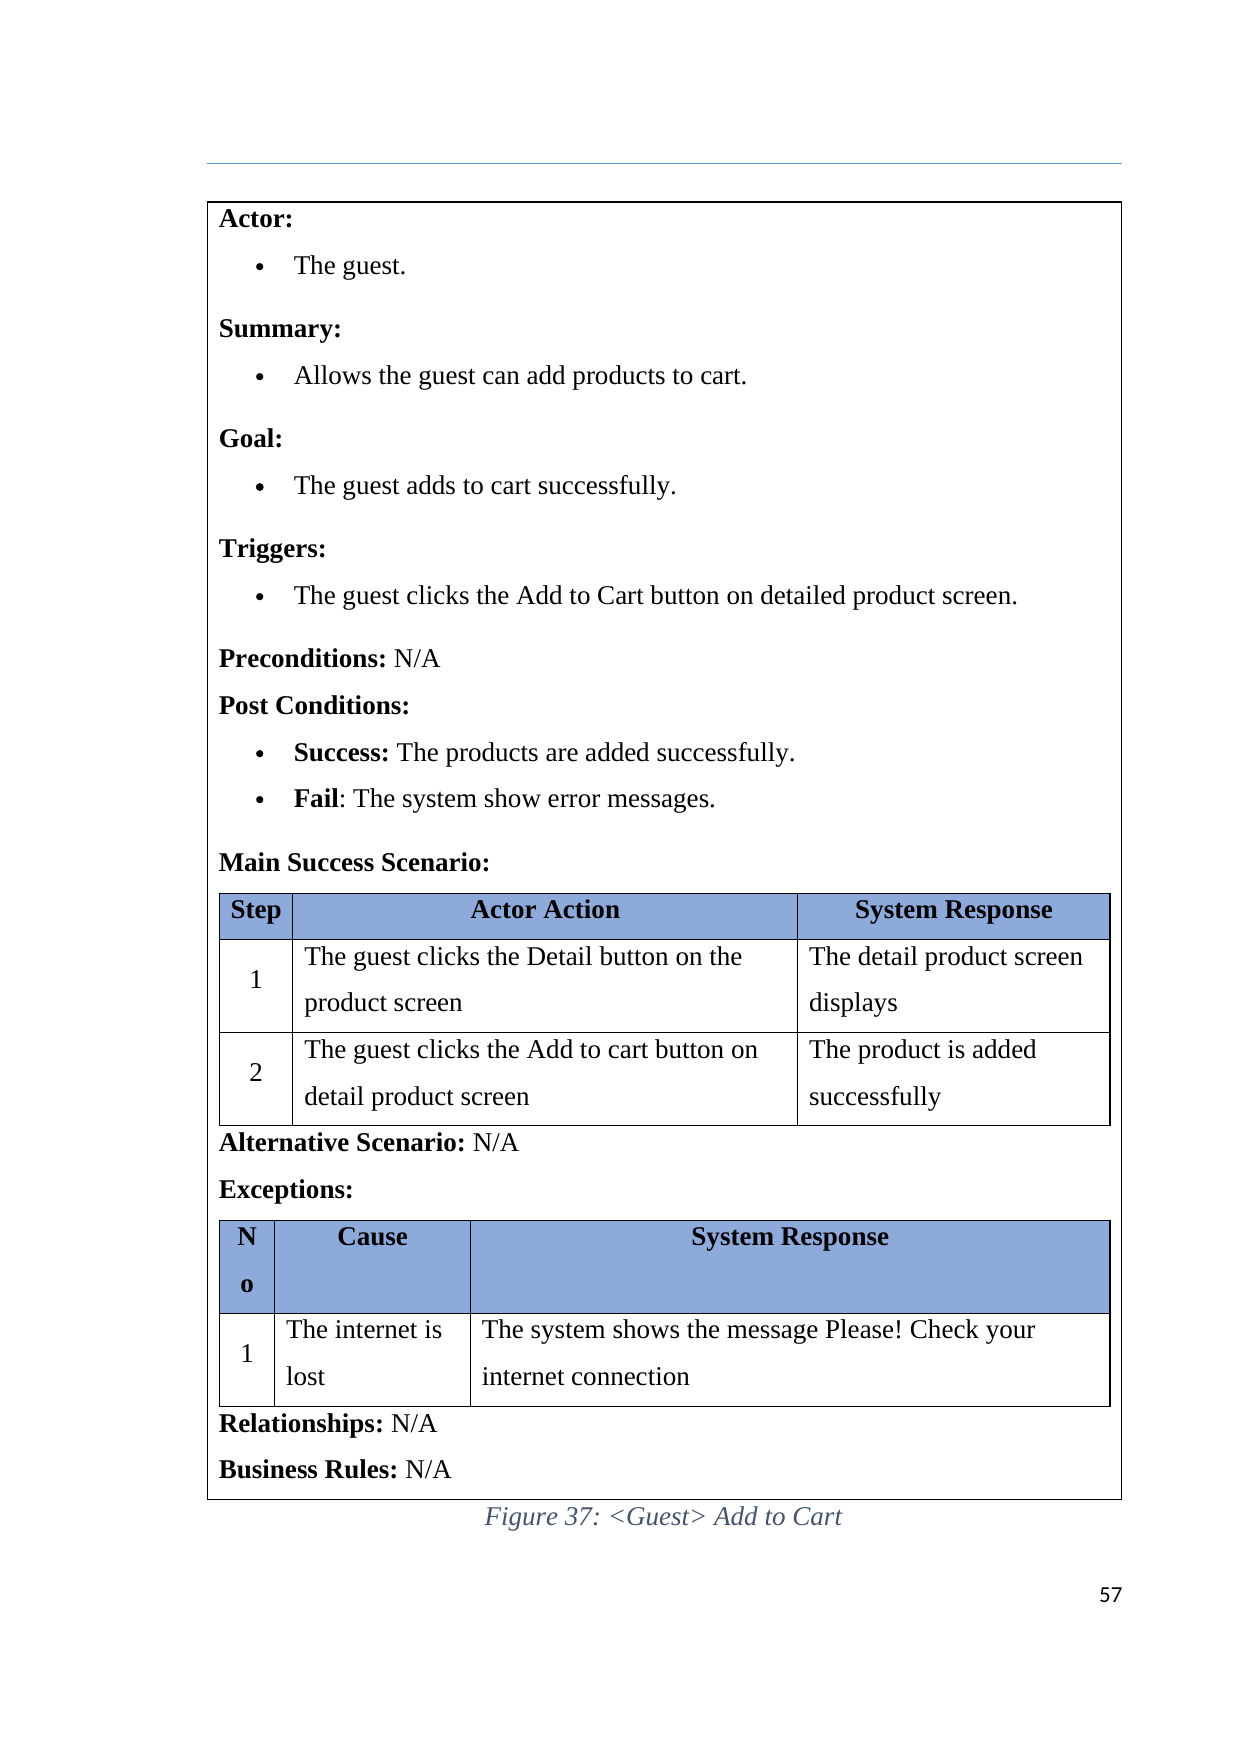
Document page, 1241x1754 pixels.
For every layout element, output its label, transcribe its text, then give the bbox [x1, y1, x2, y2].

table_cell Actor: The guest. Summary: Allows the guest can add products to cart. Goal: The guest adds to cart successfully. Triggers: The guest clicks the Add to Cart button on detailed product screen. Preconditions: N/A Post Conditions: Success: The products are added successfully. Fail: The system show error messages. Main Success Scenario: Alternative Scenario: N/A Exceptions: Relationships: N/A Business Rules: N/A [208, 203, 1121, 1499]
text Figure 37: <Guest> Add to Cart [207, 1500, 1122, 1531]
